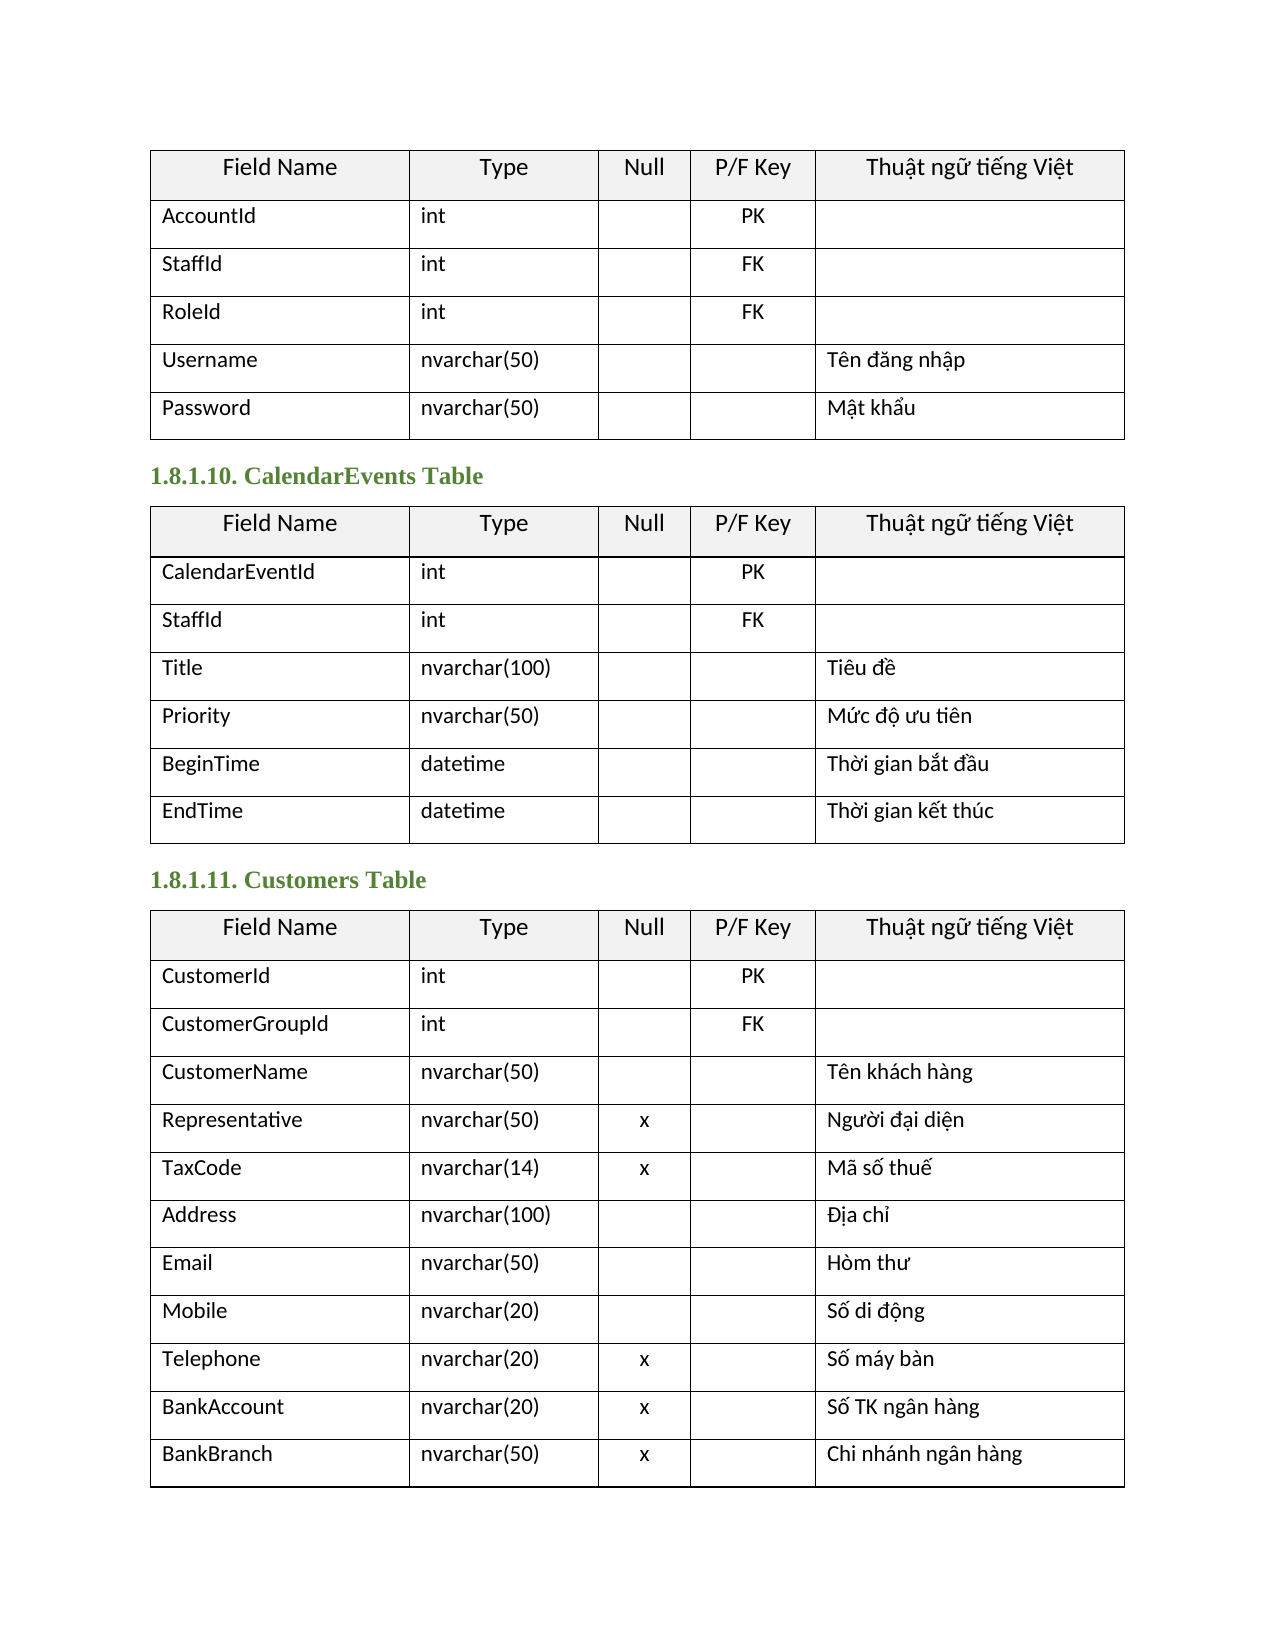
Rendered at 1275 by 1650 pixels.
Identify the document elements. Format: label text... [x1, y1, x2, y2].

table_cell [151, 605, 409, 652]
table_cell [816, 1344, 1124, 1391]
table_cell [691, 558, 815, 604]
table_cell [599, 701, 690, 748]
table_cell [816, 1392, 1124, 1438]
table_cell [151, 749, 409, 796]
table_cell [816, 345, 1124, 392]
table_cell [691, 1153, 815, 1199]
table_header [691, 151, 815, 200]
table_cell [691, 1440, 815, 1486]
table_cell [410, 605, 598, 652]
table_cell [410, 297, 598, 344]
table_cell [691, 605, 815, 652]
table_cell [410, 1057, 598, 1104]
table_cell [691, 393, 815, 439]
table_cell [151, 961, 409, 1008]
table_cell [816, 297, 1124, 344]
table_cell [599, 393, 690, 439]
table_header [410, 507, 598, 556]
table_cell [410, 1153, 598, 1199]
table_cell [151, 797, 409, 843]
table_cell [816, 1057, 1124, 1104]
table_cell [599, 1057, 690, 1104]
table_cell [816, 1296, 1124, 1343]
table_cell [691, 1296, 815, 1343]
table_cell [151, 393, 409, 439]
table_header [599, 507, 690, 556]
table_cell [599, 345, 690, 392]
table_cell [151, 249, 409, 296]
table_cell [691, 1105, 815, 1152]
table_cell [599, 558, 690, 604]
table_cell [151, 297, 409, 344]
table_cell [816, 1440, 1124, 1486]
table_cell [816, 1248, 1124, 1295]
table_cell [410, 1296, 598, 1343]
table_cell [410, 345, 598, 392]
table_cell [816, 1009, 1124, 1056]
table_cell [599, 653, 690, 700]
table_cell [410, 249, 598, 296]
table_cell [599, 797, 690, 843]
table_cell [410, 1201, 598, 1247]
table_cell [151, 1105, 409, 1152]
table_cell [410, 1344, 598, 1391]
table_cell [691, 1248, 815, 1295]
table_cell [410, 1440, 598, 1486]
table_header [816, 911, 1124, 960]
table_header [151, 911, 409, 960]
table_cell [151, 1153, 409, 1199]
subtitle Customers Table [150, 865, 1125, 894]
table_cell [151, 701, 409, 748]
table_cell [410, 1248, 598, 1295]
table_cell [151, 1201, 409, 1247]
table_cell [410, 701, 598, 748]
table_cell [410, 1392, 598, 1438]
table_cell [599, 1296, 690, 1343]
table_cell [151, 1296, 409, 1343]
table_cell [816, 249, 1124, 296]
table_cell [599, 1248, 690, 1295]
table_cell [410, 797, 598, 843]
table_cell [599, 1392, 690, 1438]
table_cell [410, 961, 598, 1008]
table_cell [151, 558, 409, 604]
subtitle CalendarEvents Table [150, 461, 1125, 490]
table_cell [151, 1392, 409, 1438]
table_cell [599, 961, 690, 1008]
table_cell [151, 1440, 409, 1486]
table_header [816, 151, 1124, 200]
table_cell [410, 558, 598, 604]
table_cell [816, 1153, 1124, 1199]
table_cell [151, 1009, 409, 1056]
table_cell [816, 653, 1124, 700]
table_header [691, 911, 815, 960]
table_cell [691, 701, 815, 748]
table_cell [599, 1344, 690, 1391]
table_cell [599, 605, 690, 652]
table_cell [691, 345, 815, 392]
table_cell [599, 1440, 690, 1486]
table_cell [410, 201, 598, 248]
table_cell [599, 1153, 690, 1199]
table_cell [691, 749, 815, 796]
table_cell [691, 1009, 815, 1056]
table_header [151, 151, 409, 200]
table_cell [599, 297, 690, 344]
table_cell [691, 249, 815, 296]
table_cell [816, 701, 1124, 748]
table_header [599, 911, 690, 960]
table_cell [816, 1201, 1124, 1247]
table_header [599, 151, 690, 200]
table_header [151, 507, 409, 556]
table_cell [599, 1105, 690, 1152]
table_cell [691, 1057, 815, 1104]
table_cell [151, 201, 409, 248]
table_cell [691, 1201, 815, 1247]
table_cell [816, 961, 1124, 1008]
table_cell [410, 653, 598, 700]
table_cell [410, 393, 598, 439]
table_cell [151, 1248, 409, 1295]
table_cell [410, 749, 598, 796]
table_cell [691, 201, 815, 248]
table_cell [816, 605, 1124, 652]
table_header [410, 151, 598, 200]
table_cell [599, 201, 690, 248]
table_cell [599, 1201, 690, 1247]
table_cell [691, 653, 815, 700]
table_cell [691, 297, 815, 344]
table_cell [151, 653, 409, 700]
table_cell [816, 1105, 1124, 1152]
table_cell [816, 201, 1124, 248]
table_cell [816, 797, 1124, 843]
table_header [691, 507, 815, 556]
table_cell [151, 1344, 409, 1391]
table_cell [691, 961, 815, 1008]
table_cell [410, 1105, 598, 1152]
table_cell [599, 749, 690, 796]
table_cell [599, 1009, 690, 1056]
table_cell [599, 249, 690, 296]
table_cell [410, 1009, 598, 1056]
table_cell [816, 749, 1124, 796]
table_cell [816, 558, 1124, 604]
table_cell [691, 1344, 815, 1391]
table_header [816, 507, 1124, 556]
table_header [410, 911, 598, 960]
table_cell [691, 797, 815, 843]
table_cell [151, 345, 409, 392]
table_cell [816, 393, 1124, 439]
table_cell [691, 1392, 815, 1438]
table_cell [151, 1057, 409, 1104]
